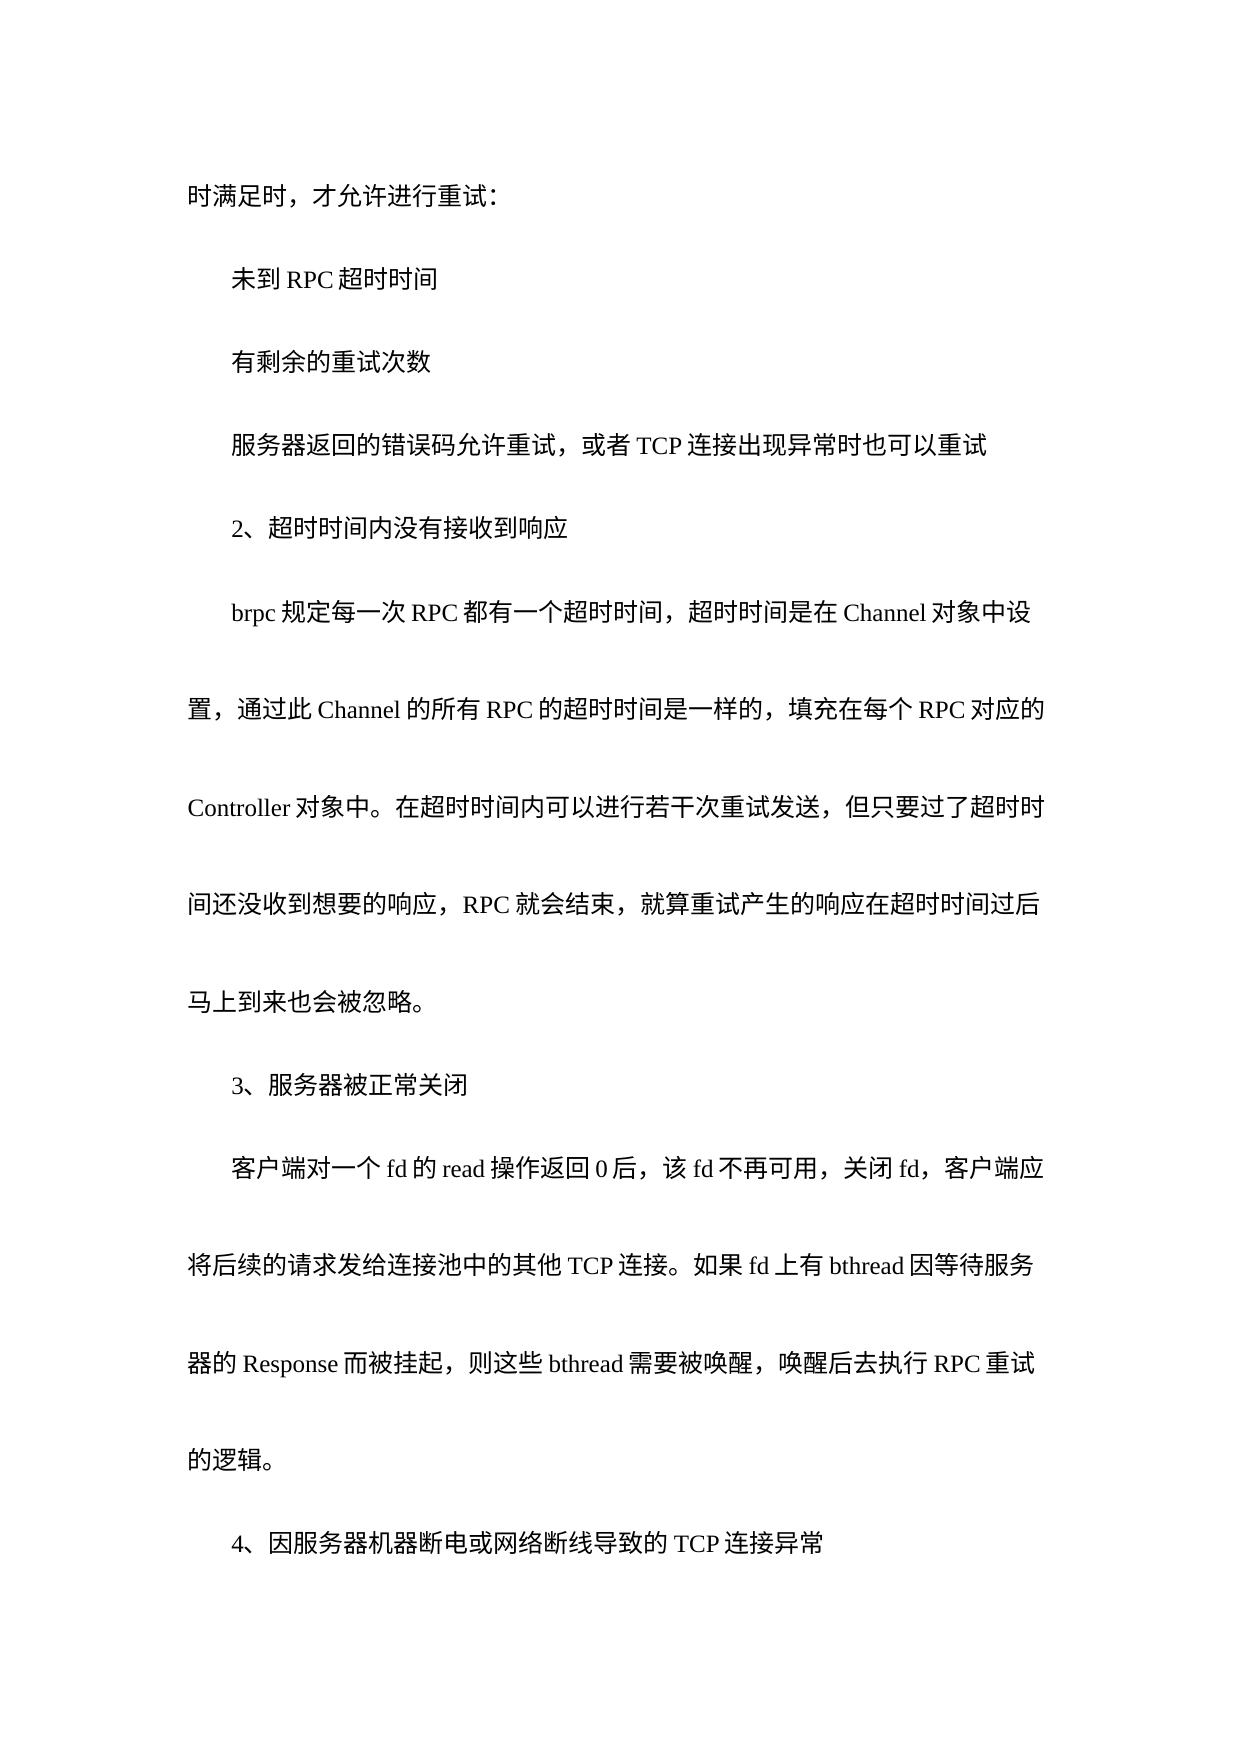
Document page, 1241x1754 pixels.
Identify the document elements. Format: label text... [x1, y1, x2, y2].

text 未到RPC超时时间 [187, 245, 1053, 310]
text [187, 162, 1053, 227]
text 服务器返回的错误码允许重试，或者TCP连接出现异常时也可以重试 [187, 411, 1053, 476]
text 客户端对一个fd的read操作返回0后，该fd不再可用，关闭fd，客户端应将后续的请求发给连接池中的其他TCP连接。如果fd上有bthread因等待服务器的Response而被挂起，则这些bthread需要被唤醒，唤醒后去执行RPC重试的逻辑。 [187, 1134, 1053, 1491]
text 2、超时时间内没有接收到响应 [187, 494, 1053, 559]
text brpc规定每一次RPC都有一个超时时间，超时时间是在Channel对象中设置，通过此Channel的所有RPC的超时时间是一样的，填充在每个RPC对应的Controller对象中。在超时时间内可以进行若干次重试发送，但只要过了超时时间还没收到想要的响应，RPC就会结束，就算重试产生的响应在超时时间过后马上到来也会被忽略。 [187, 578, 1053, 1033]
text 3、服务器被正常关闭 [187, 1051, 1053, 1116]
text 有剩余的重试次数 [187, 328, 1053, 393]
text 4、因服务器机器断电或网络断线导致的TCP连接异常 [187, 1509, 1053, 1574]
